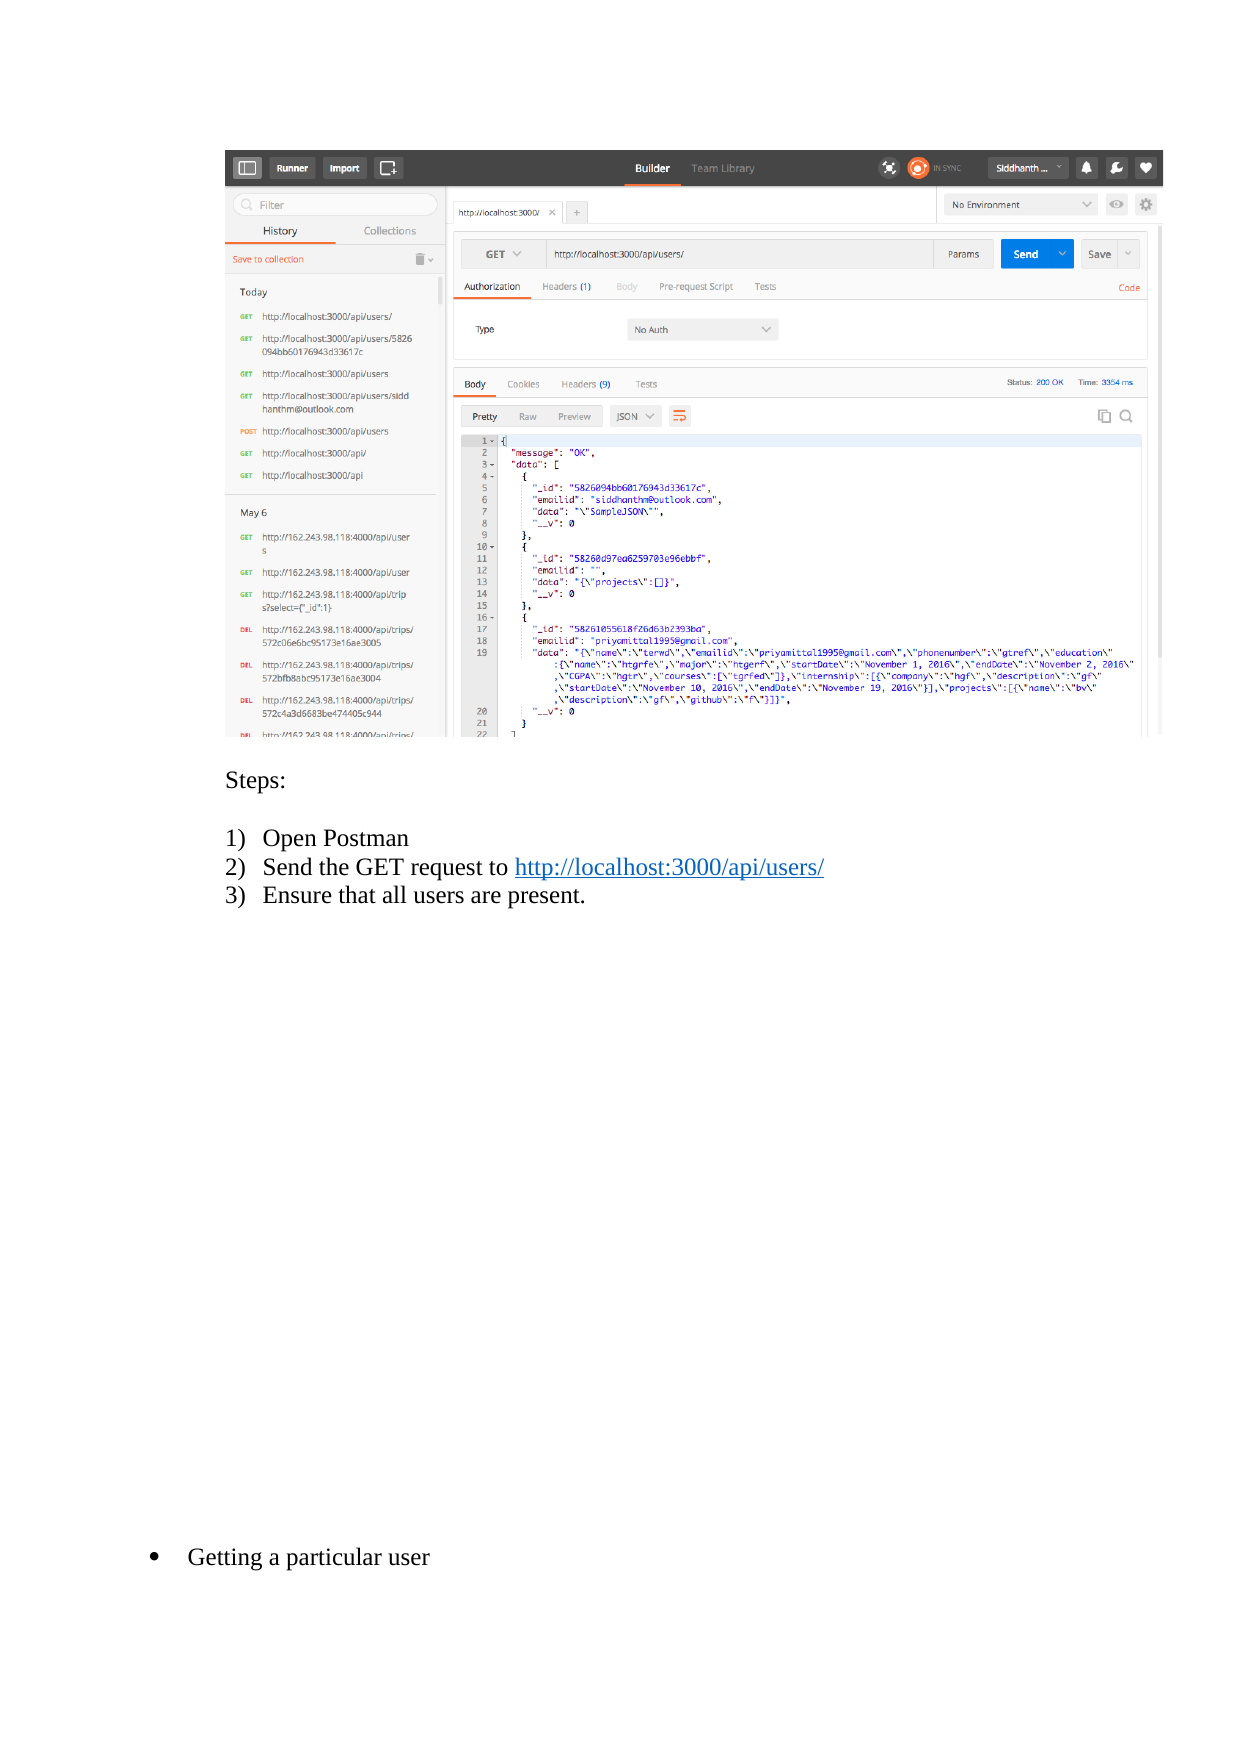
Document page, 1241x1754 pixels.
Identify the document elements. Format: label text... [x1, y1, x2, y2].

list Open Postman [225, 823, 1090, 852]
picture [225, 150, 1164, 737]
list Send the GET request to http://localhost:3000/api/users/ [225, 852, 1090, 881]
list Ensure that all users are present. [225, 881, 1090, 909]
text Steps: [225, 766, 1090, 794]
list Getting a particular user [150, 1542, 1090, 1571]
